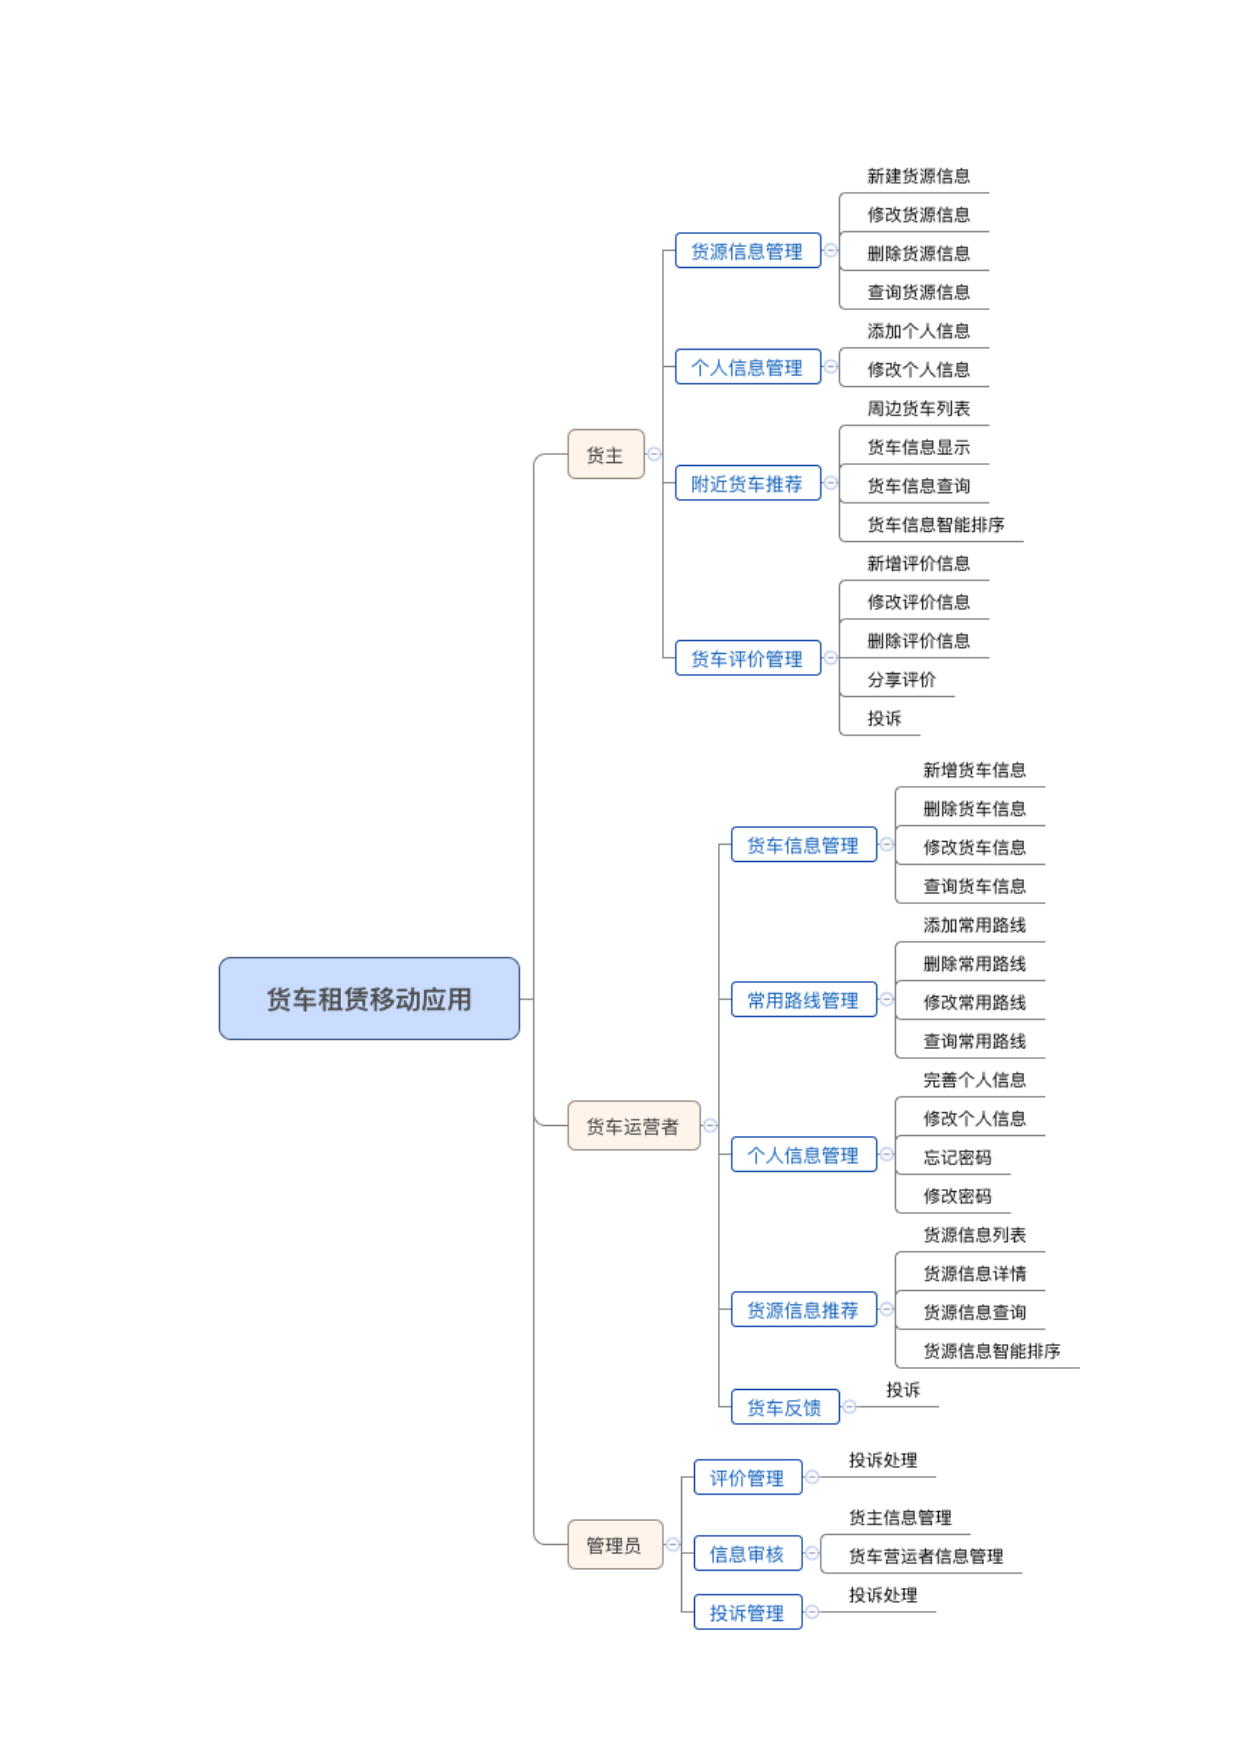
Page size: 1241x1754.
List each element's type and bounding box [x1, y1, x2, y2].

picture [196, 135, 1103, 1653]
